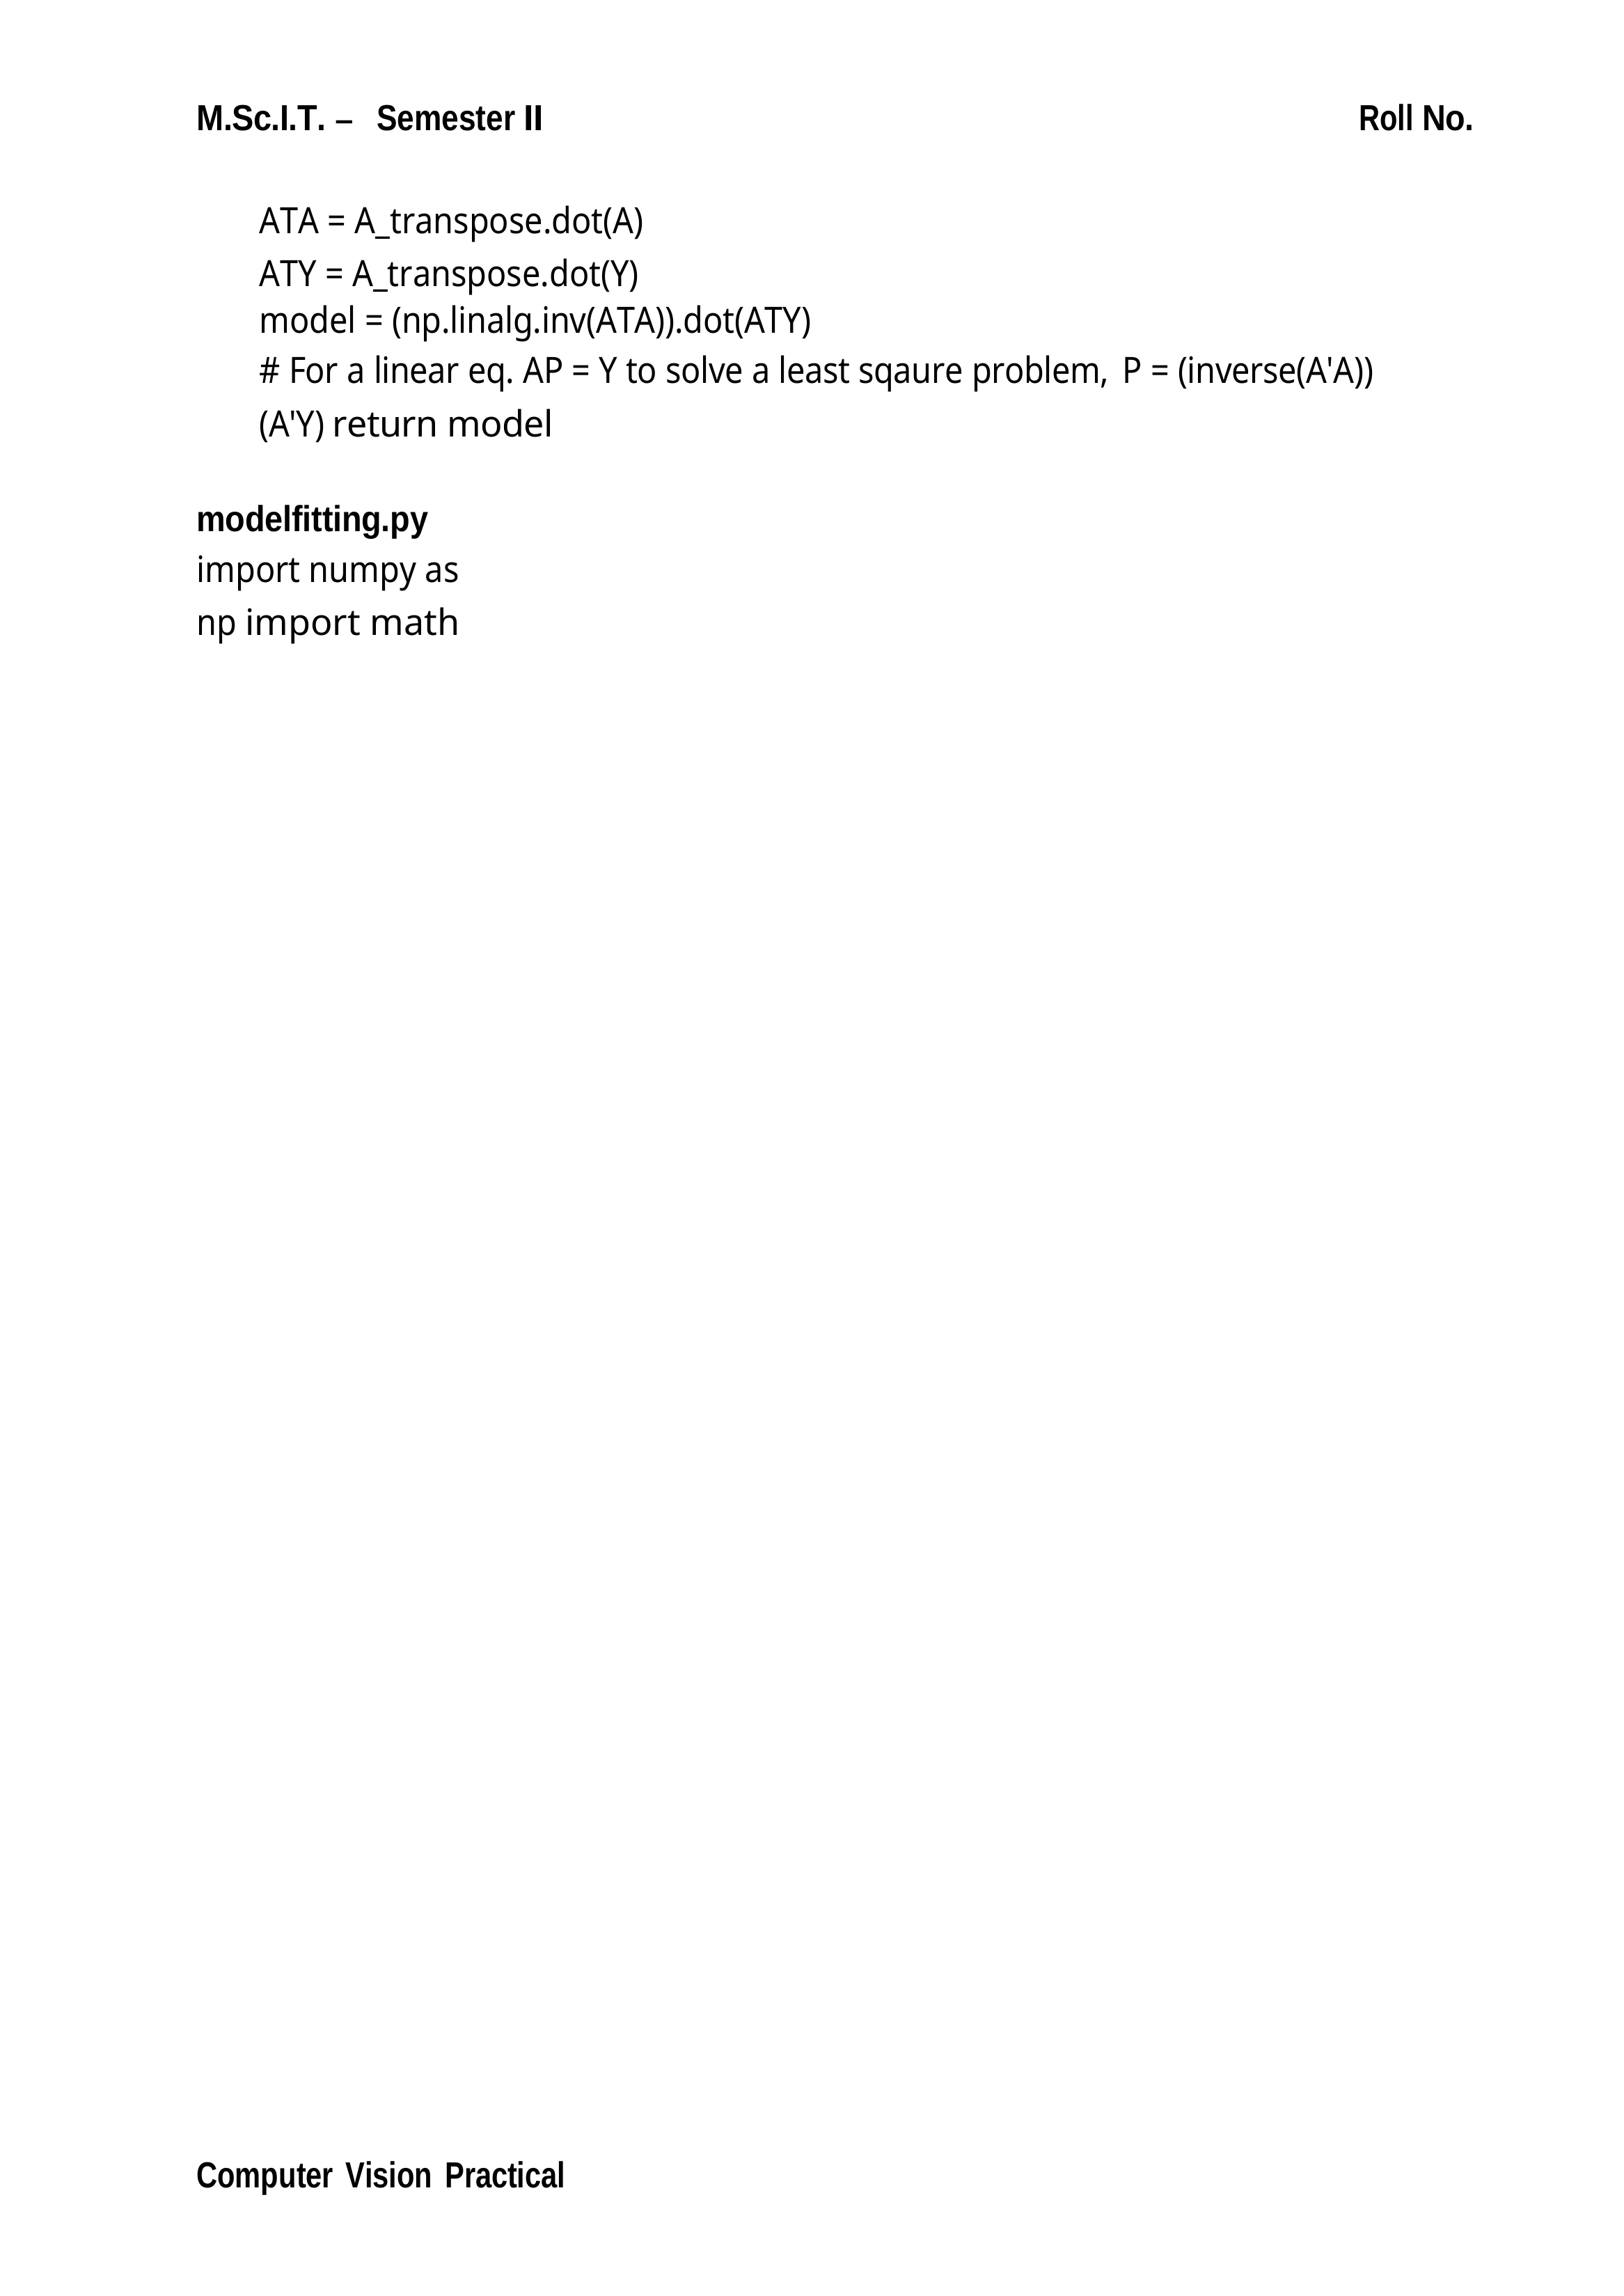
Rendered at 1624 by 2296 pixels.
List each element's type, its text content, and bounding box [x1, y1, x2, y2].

text modelfitting.py import numpy as np import math [196, 498, 500, 646]
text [259, 194, 695, 297]
text model = (np.linalg.inv(ATA)).dot(ATY) [259, 301, 1562, 341]
text # For a linear eq. AP = Y to solve a least sqaure problem, P = (inverse(A'A))(A'Y) return model [259, 345, 1429, 447]
